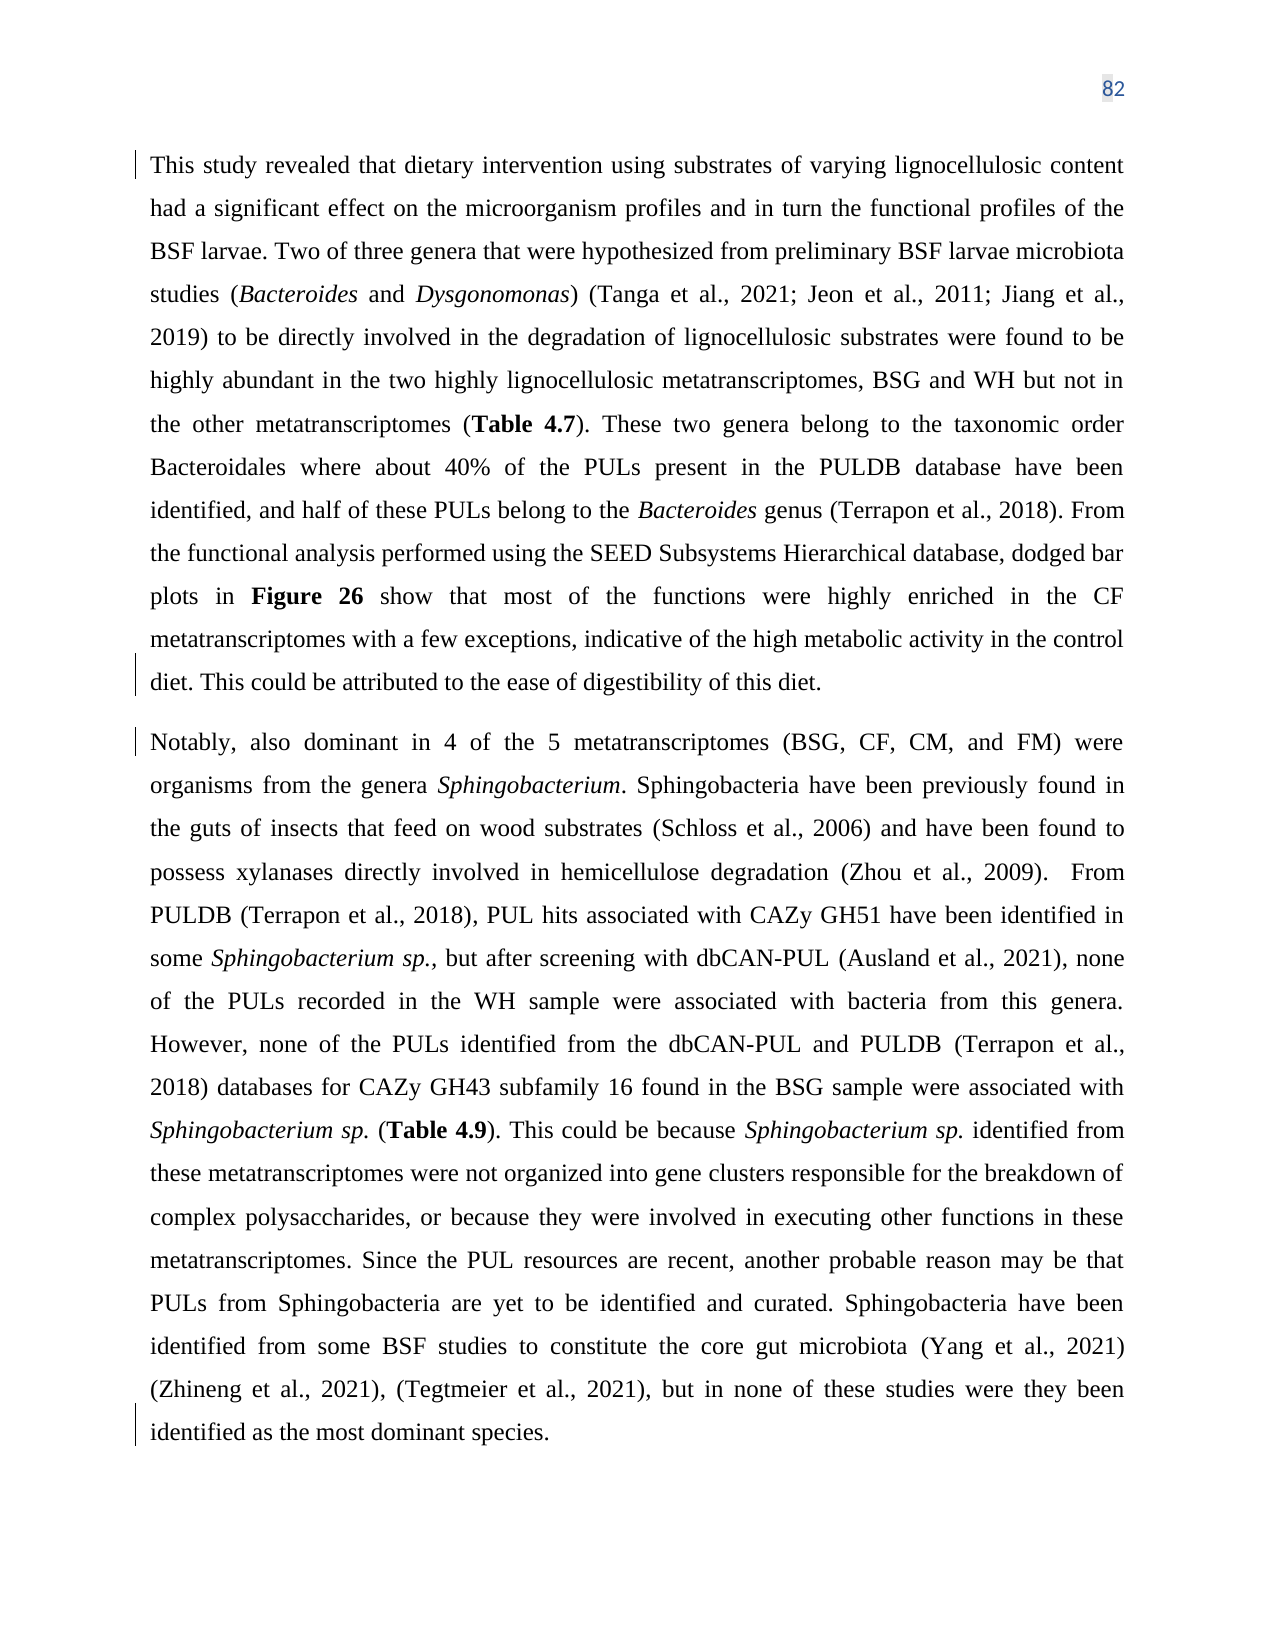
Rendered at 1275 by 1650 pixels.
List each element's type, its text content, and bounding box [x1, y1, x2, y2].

text Notably, also dominant in 4 of the 5 metatranscriptomes (BSG, CF, CM, and FM) were organisms from the genera Sphingobacterium. Sphingobacteria have been previously found in the guts of insects that feed on wood substrates (Schloss et al., 2006) and have been found to possess xylanases directly involved in hemicellulose degradation (Zhou et al., 2009). From PULDB (Terrapon et al., 2018), PUL hits associated with CAZy GH51 have been identified in some Sphingobacterium sp., but after screening with dbCAN-PUL (Ausland et al., 2021), none of the PULs recorded in the WH sample were associated with bacteria from this genera. However, none of the PULs identified from the dbCAN-PUL and PULDB (Terrapon et al., 2018) databases for CAZy GH43 subfamily 16 found in the BSG sample were associated with Sphingobacterium sp. (Table 4.9). This could be because Sphingobacterium sp. identified from these metatranscriptomes were not organized into gene clusters responsible for the breakdown of complex polysaccharides, or because they were involved in executing other functions in these metatranscriptomes. Since the PUL resources are recent, another probable reason may be that PULs from Sphingobacteria are yet to be identified and curated. Sphingobacteria have been identified from some BSF studies to constitute the core gut microbiota (Yang et al., 2021) (Zhineng et al., 2021), (Tegtmeier et al., 2021), but in none of these studies were they been identified as the most dominant species. [150, 727, 1125, 1446]
text This study revealed that dietary intervention using substrates of varying lignocellulosic content had a significant effect on the microorganism profiles and in turn the functional profiles of the BSF larvae. Two of three genera that were hypothesized from preliminary BSF larvae microbiota studies (Bacteroides and Dysgonomonas) (Tanga et al., 2021; Jeon et al., 2011; Jiang et al., 2019) to be directly involved in the degradation of lignocellulosic substrates were found to be highly abundant in the two highly lignocellulosic metatranscriptomes, BSG and WH but not in the other metatranscriptomes (Table 4.7). These two genera belong to the taxonomic order Bacteroidales where about 40% of the PULs present in the PULDB database have been identified, and half of these PULs belong to the Bacteroides genus (Terrapon et al., 2018). From the functional analysis performed using the SEED Subsystems Hierarchical database, dodged bar plots in Figure 26 show that most of the functions were highly enriched in the CF metatranscriptomes with a few exceptions, indicative of the high metabolic activity in the control diet. This could be attributed to the ease of digestibility of this diet. [150, 150, 1125, 696]
